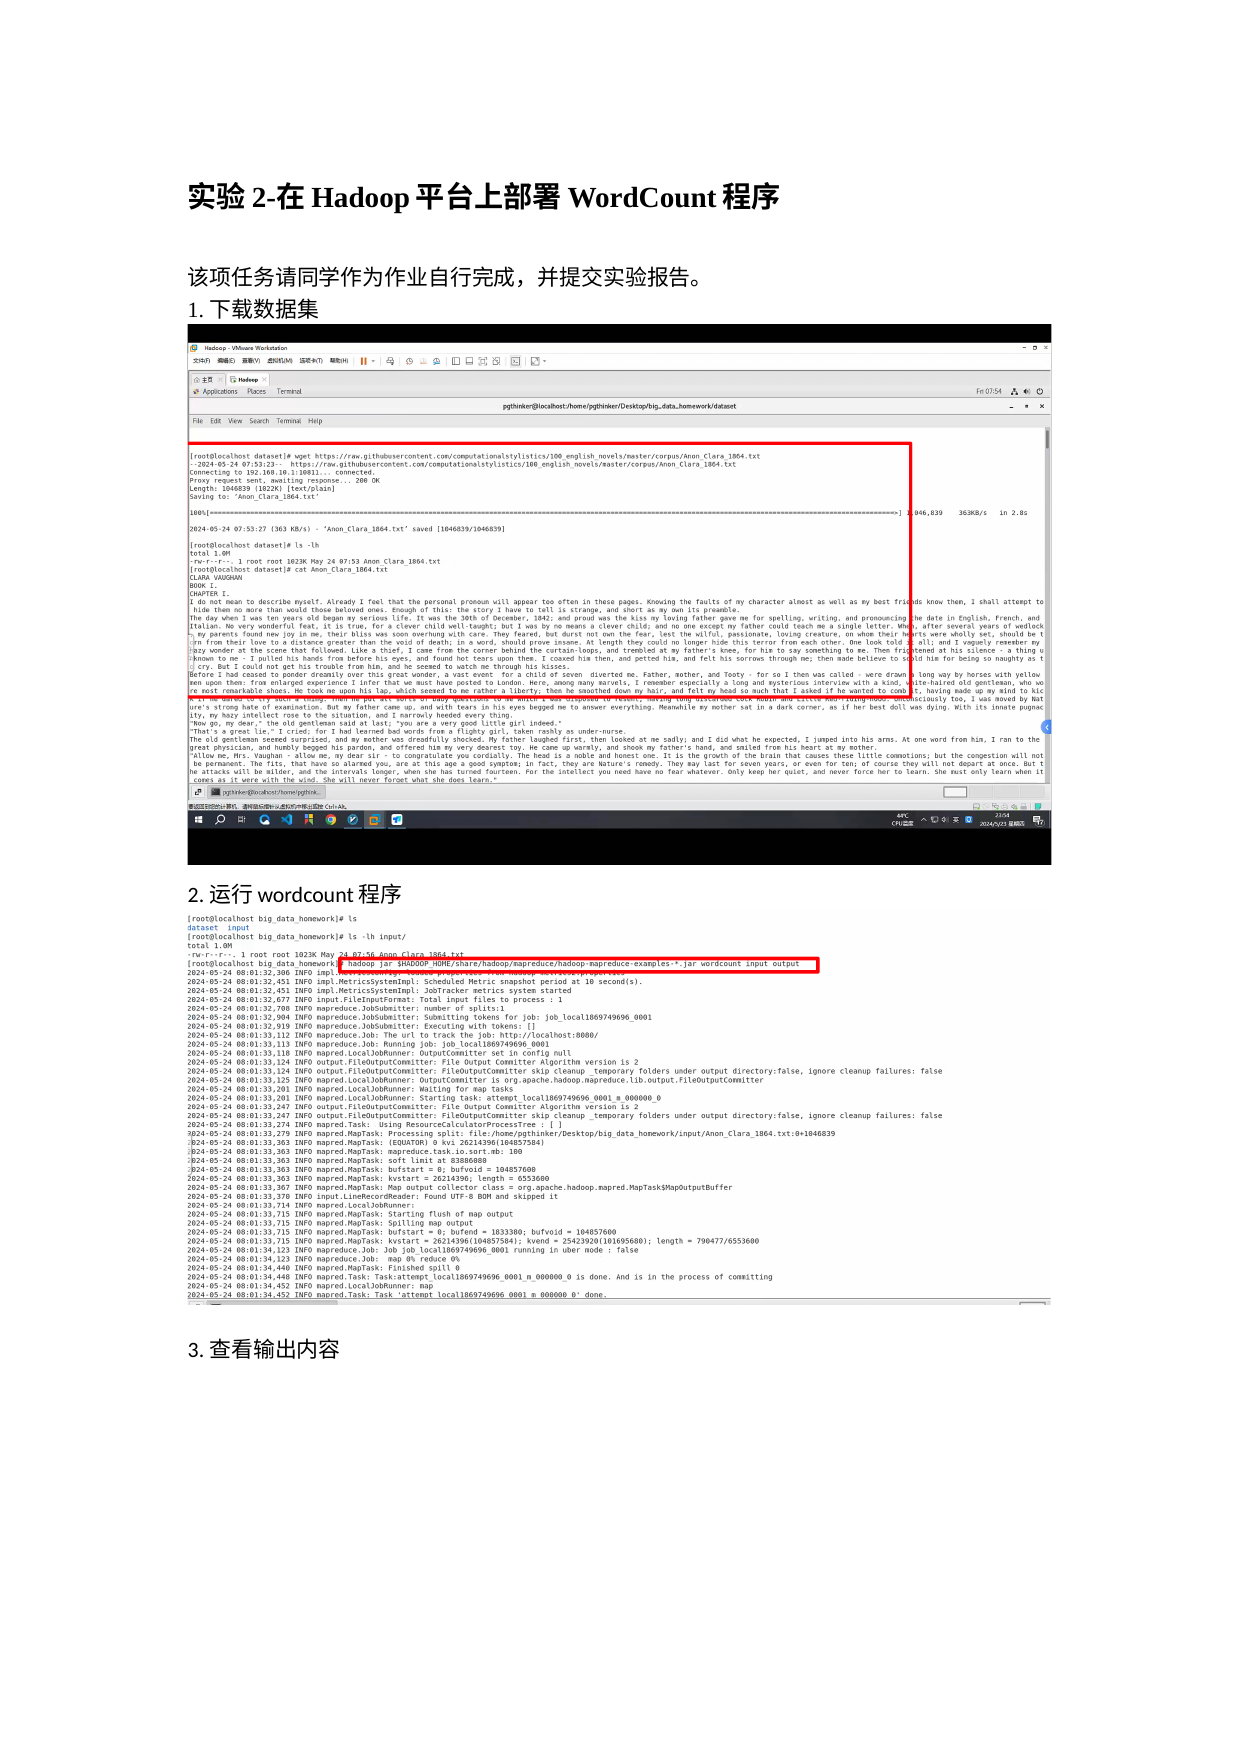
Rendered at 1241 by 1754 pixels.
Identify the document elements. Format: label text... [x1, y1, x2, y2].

picture [187, 909, 1051, 1305]
list 下载数据集 [187, 292, 1053, 324]
list 查看输出内容 [187, 1332, 1053, 1364]
text 该项任务请同学作为作业自行完成，并提交实验报告。 [187, 259, 1053, 292]
text 实验2-在Hadoop平台上部署WordCount程序 [187, 162, 1053, 227]
picture [187, 324, 1052, 865]
list 运行wordcount程序 [187, 877, 1053, 909]
